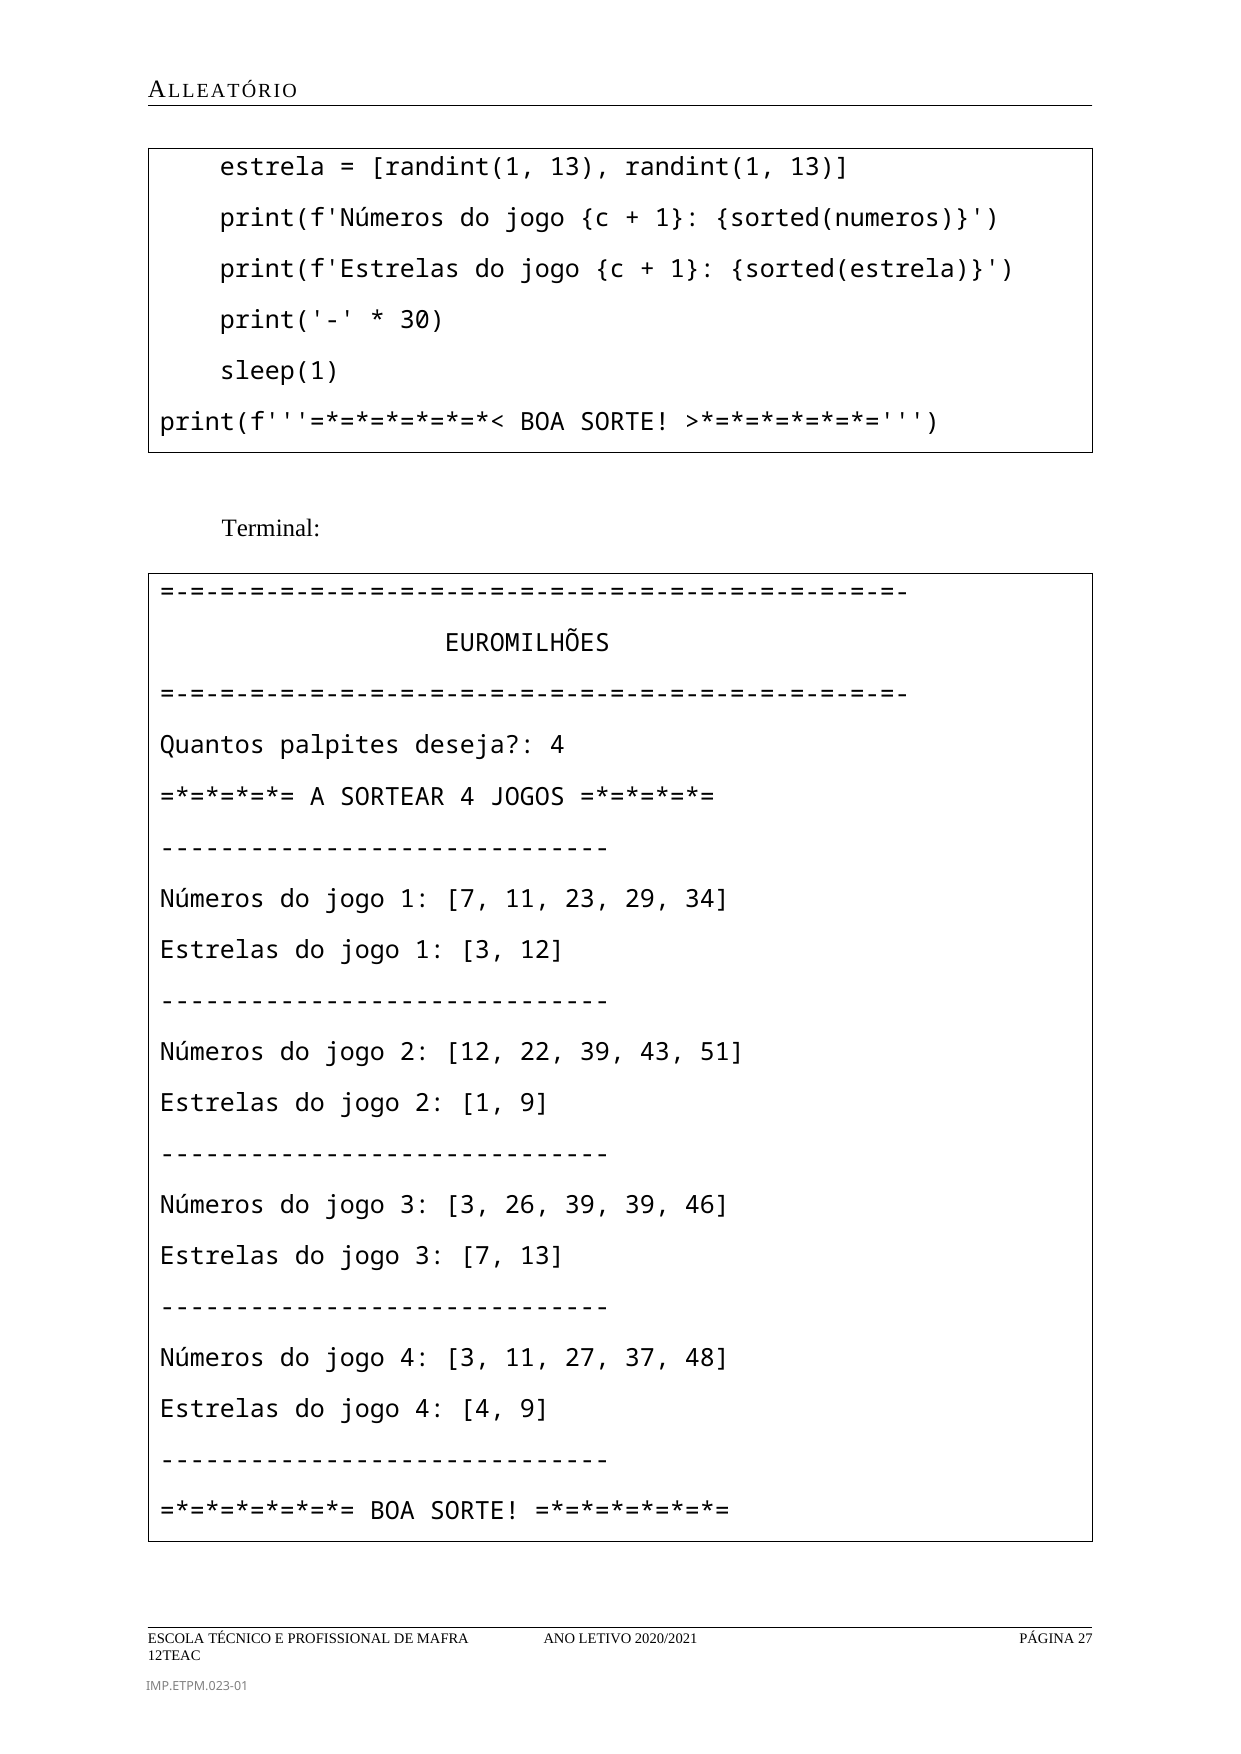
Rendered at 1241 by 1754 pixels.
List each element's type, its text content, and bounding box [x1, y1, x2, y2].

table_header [149, 149, 1092, 452]
text Terminal: [148, 513, 1092, 542]
table_header =-=-=-=-=-=-=-=-=-=-=-=-=-=-=-=-=-=-=-=-=-=-=-=-=- EUROMILHÕES =-=-=-=-=-=-=-=-=-=-=-=-=-=-=-=-=-=-=-=-=-=-=-=-=- Quantos palpites deseja?: 4 =*=*=*=*= A SORTEAR 4 JOGOS =*=*=*=*= ------------------------------ Números do jogo 1: [7, 11, 23, 29, 34] Estrelas do jogo 1: [3, 12] ------------------------------ Números do jogo 2: [12, 22, 39, 43, 51] Estrelas do jogo 2: [1, 9] ------------------------------ Números do jogo 3: [3, 26, 39, 39, 46] Estrelas do jogo 3: [7, 13] ------------------------------ Números do jogo 4: [3, 11, 27, 37, 48] Estrelas do jogo 4: [4, 9] ------------------------------ =*=*=*=*=*=*= BOA SORTE! =*=*=*=*=*=*= [149, 574, 1092, 1541]
